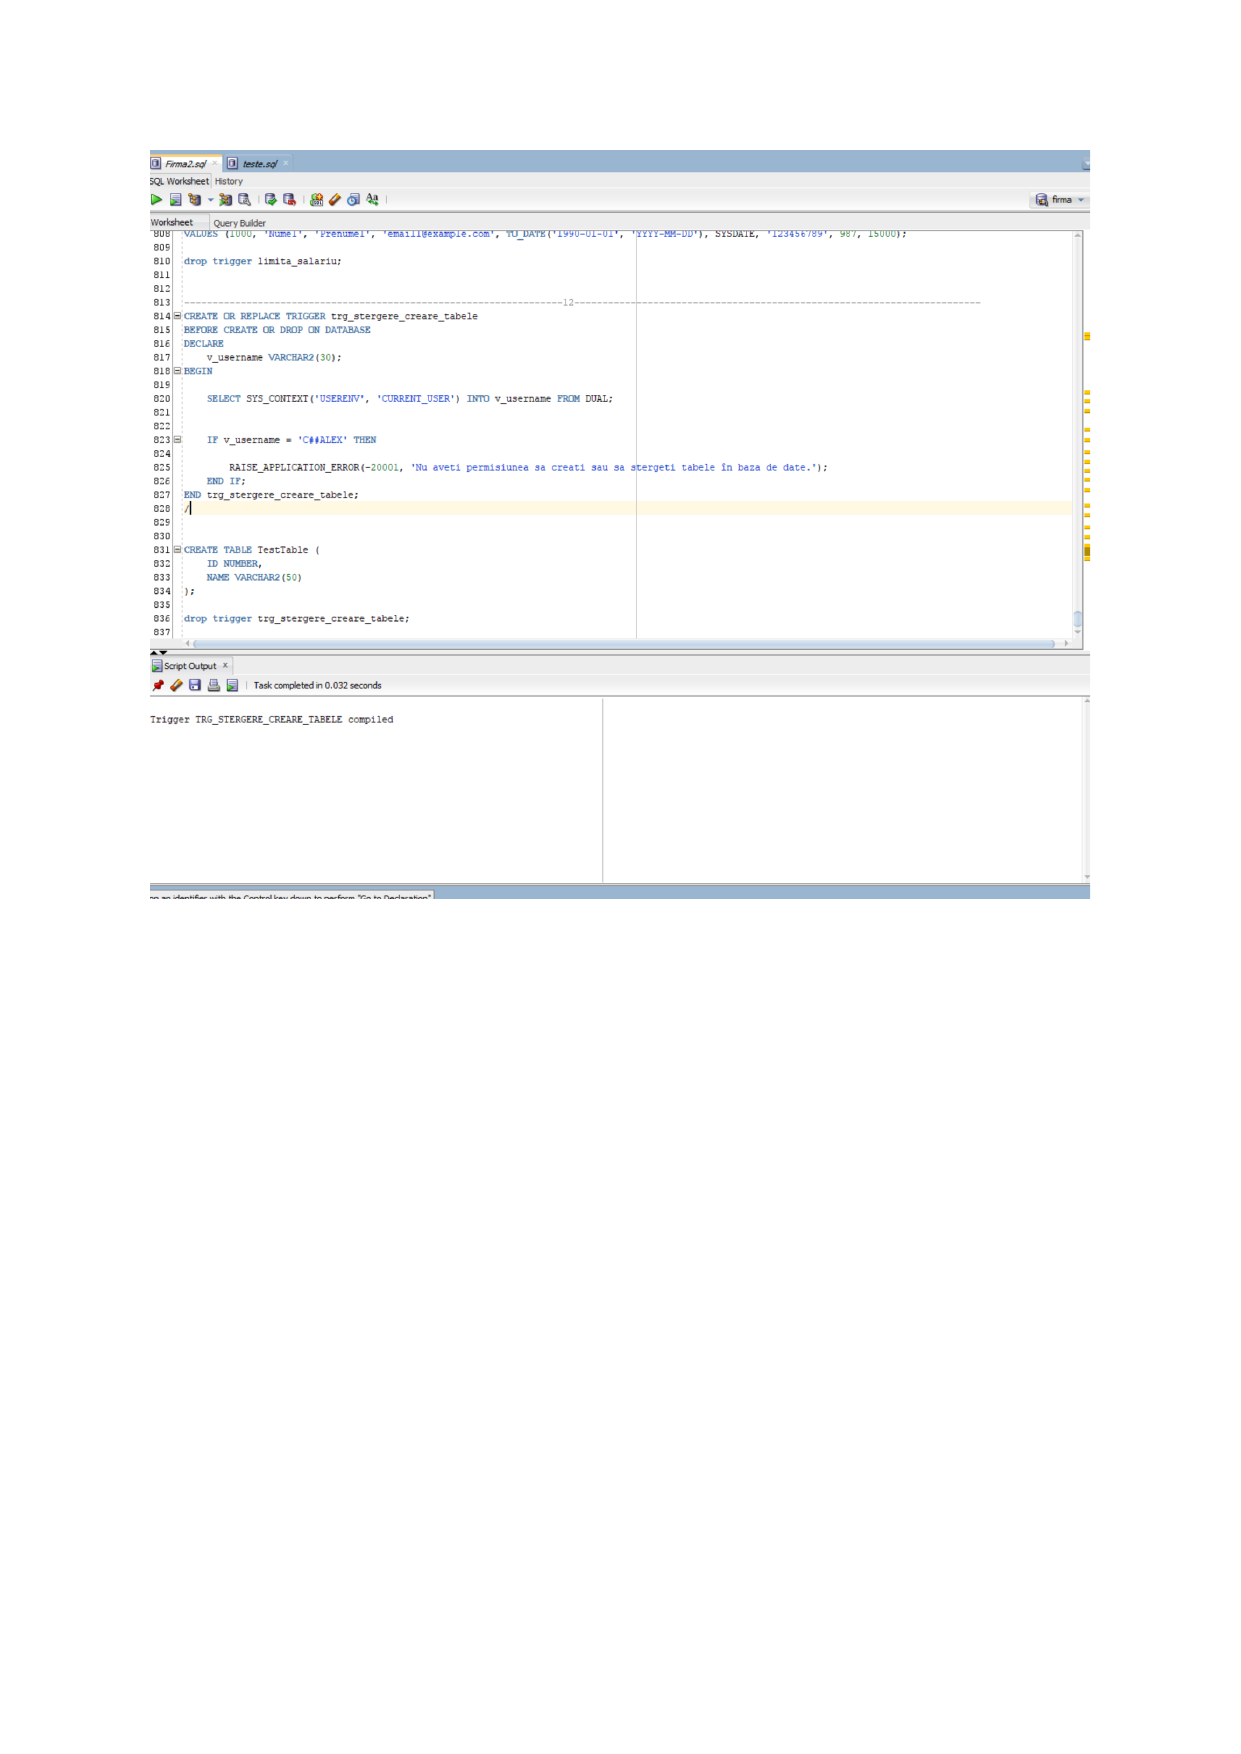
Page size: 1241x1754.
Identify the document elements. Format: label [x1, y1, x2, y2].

picture [150, 150, 1091, 899]
